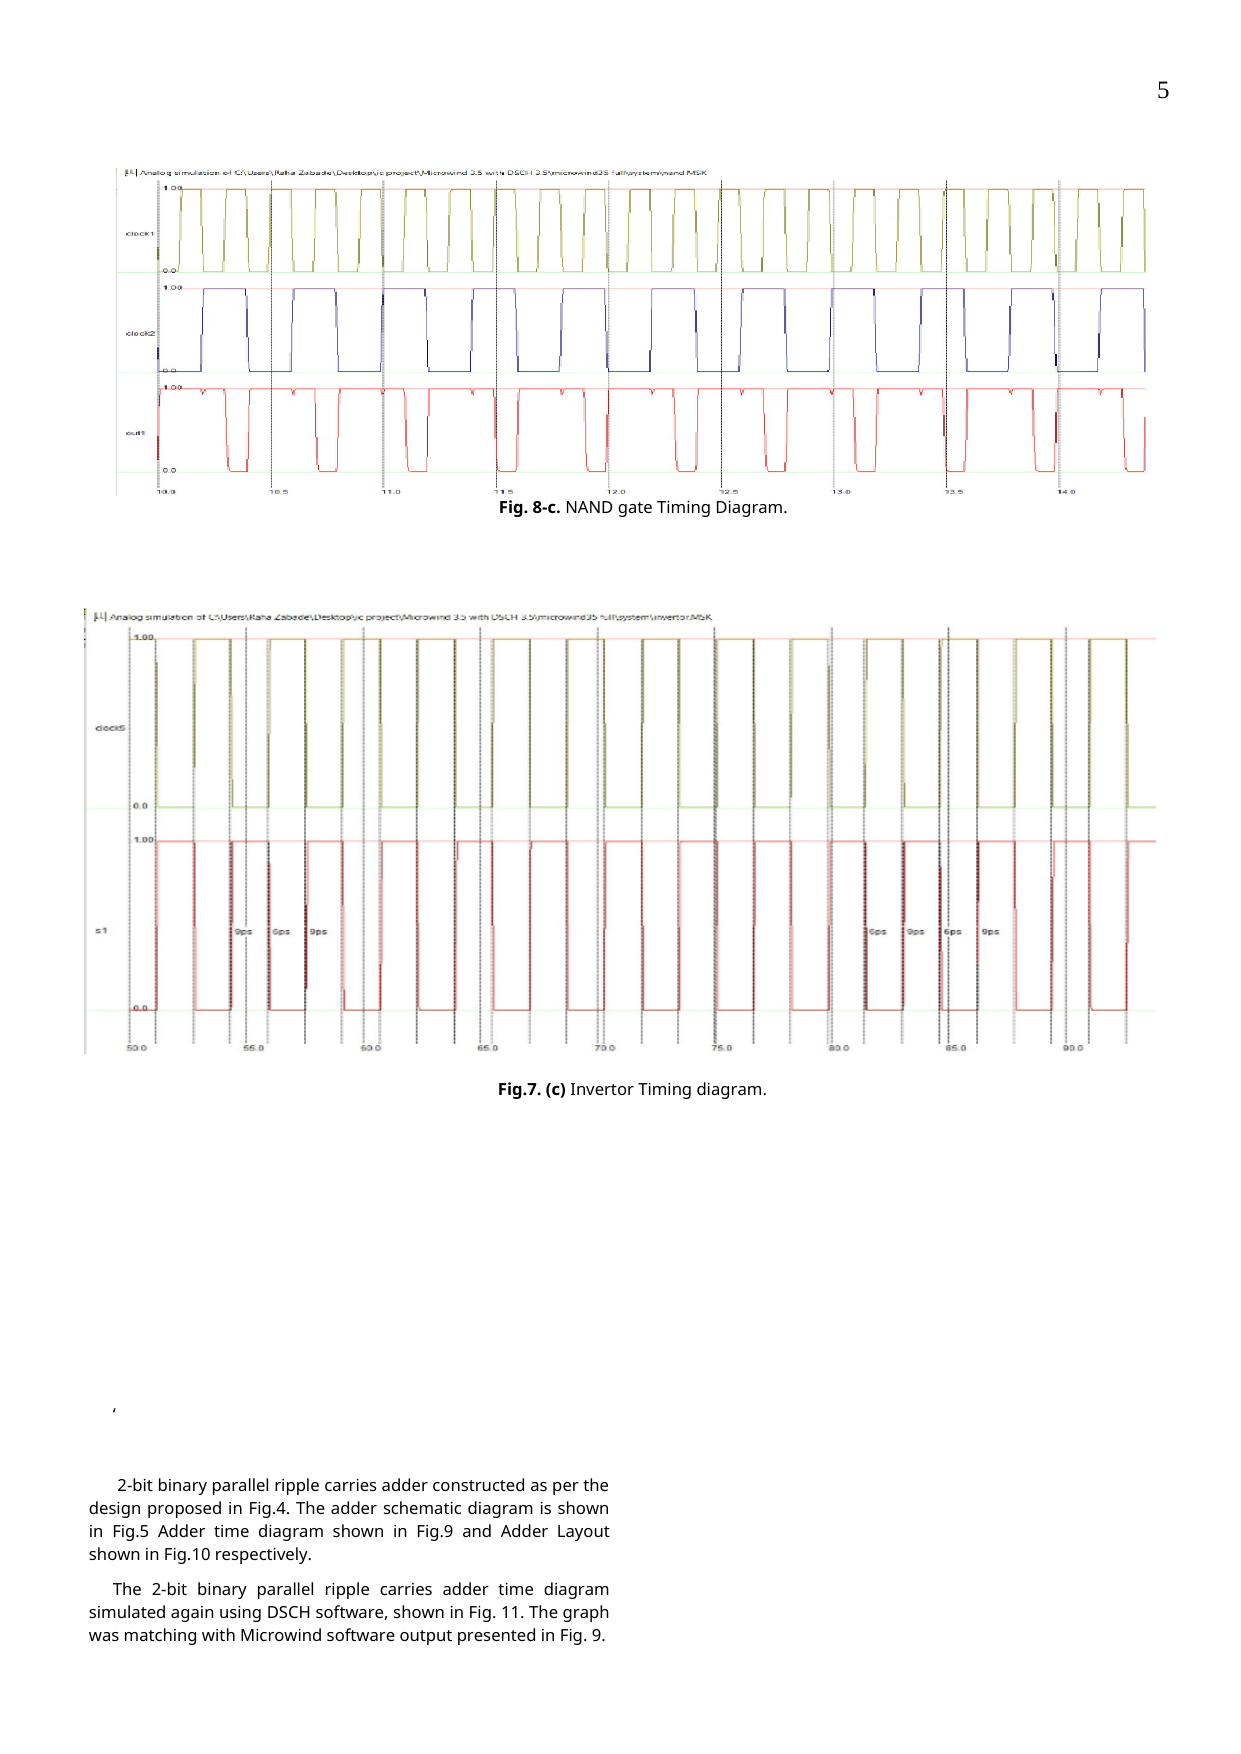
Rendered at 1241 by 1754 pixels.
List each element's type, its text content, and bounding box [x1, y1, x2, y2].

picture [84, 608, 1157, 1054]
text The 2-bit binary parallel ripple carries adder time diagram simulated again using DSCH software, shown in Fig. 11. The graph was matching with Microwind software output presented in Fig. 9. [89, 1577, 610, 1646]
text 2-bit binary parallel ripple carries adder constructed as per the design proposed in Fig.4. The adder schematic diagram is shown in Fig.5 Adder time diagram shown in Fig.9 and Adder Layout shown in Fig.10 respectively. [89, 1473, 610, 1565]
picture [116, 168, 1146, 496]
text ‘ [89, 1402, 610, 1425]
